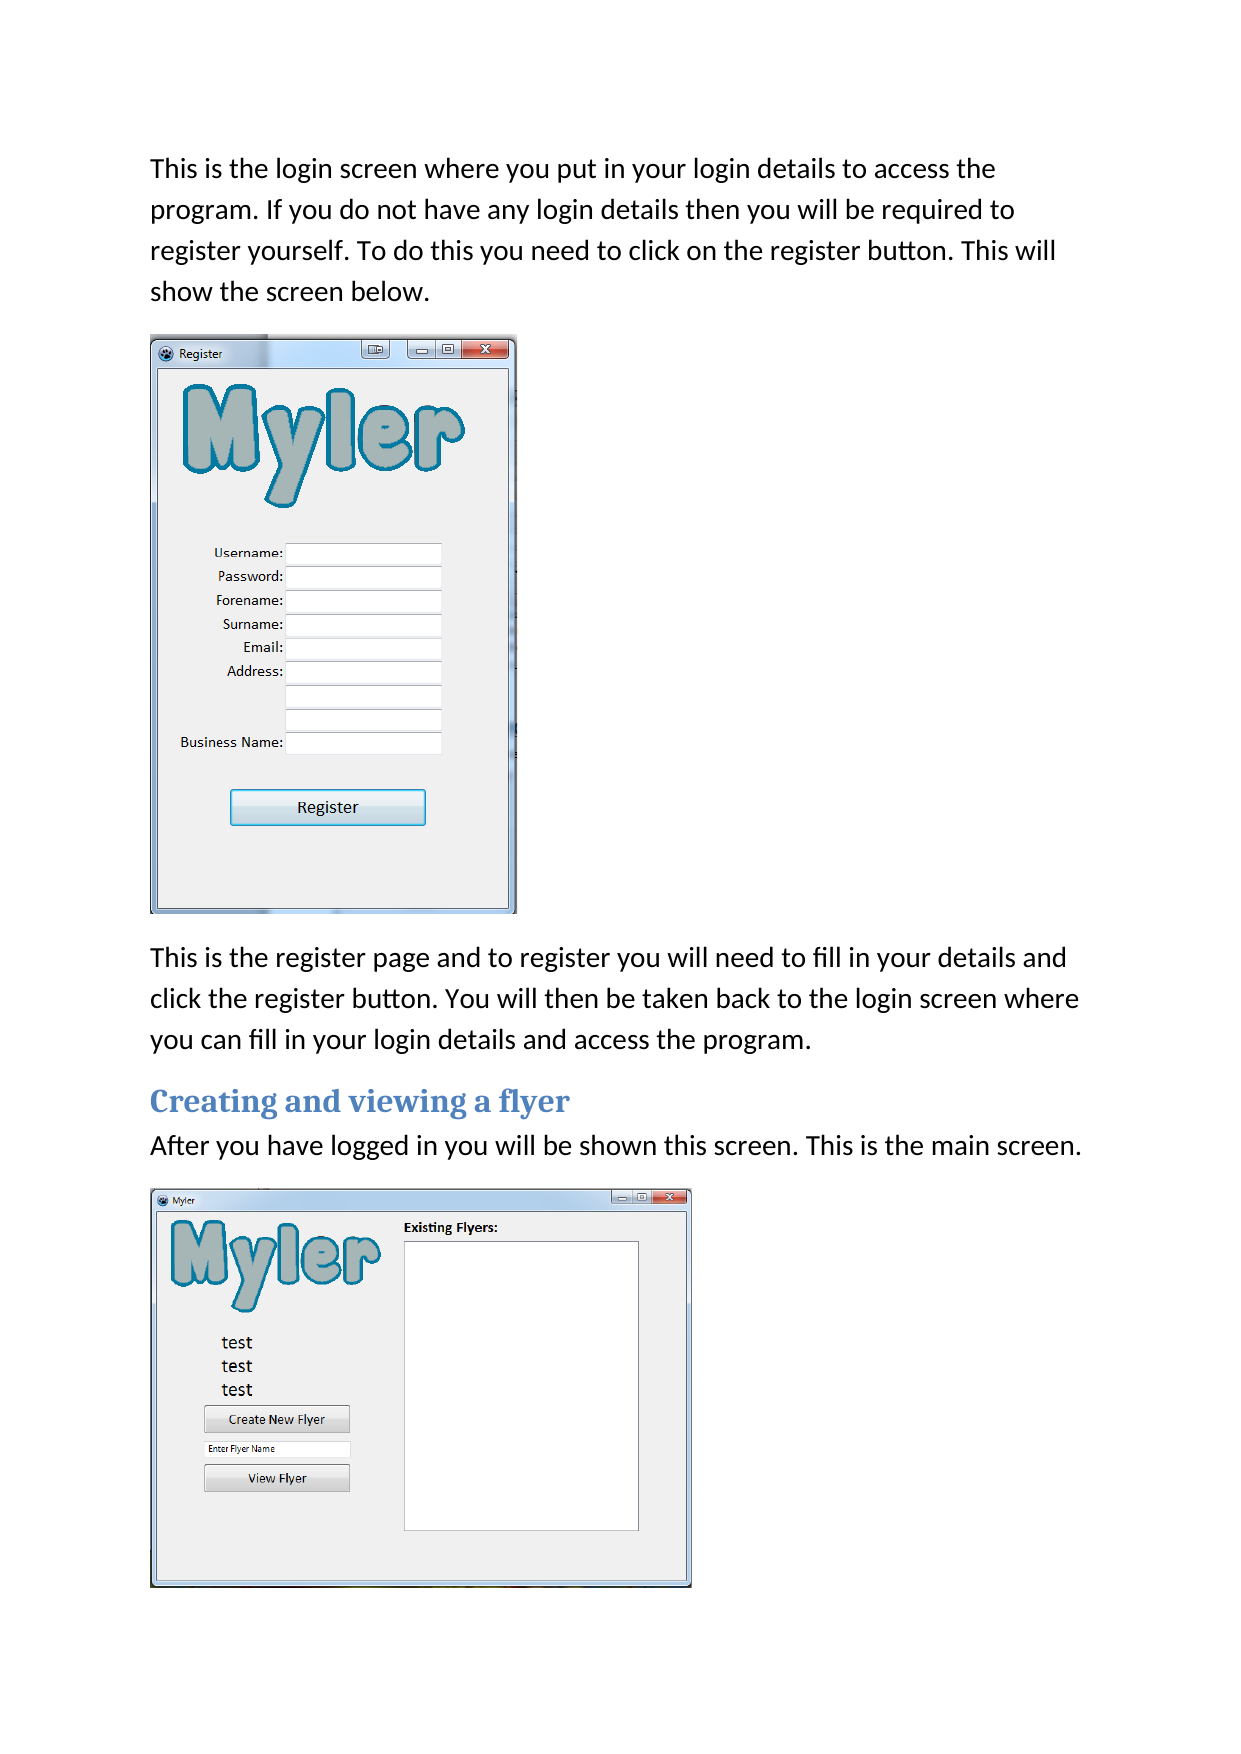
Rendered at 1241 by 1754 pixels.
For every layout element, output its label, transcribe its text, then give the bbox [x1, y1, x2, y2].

text This is the register page and to register you will need to fill in your details and click the register button. You will then be taken back to the login screen where you can fill in your login details and access the program. [150, 939, 1090, 1057]
subtitle Creating and viewing a flyer [150, 1083, 1090, 1121]
text This is the login screen where you put in your login details to access the program. If you do not have any login details then you will be required to register yourself. To do this you need to click on the register button. This will show the screen below. [150, 150, 1090, 308]
text After you have logged in you will be shown this screen. This is the main screen. [150, 1127, 1090, 1163]
picture [150, 1188, 692, 1588]
picture [150, 334, 518, 914]
